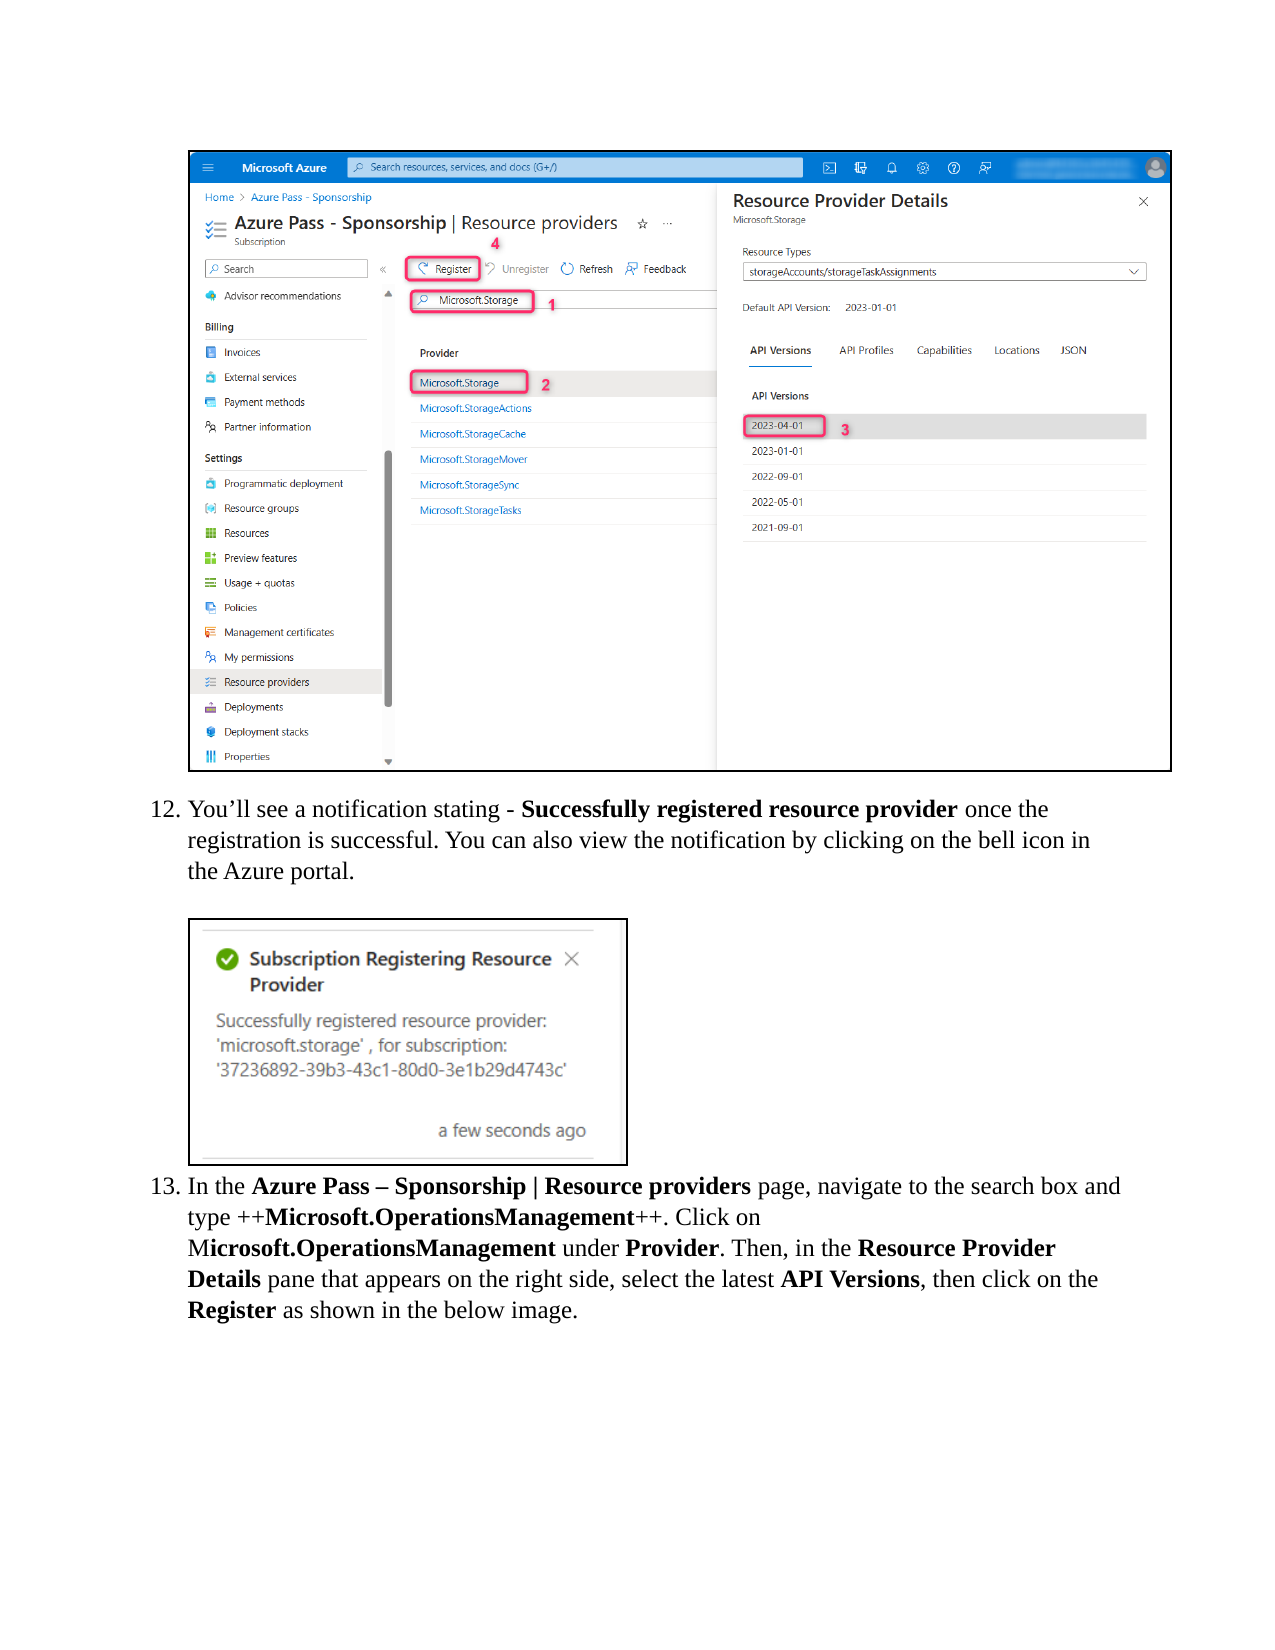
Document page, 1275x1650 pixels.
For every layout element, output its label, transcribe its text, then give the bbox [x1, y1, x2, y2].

list You’ll see a notification stating - Successfully registered resource provider once the registration is successful. You can also view the notification by clicking on the bell icon in the Azure portal. [150, 794, 1125, 885]
picture [190, 920, 626, 1164]
list In the Azure Pass – Sponsorship | Resource providers page, navigate to the search box and type ++Microsoft.OperationsManagement++. Click on Microsoft.OperationsManagement under Provider. Then, in the Resource Provider Details pane that appears on the right side, select the latest API Versions, then click on the Register as shown in the below image. [150, 1171, 1125, 1324]
picture [190, 152, 1170, 770]
